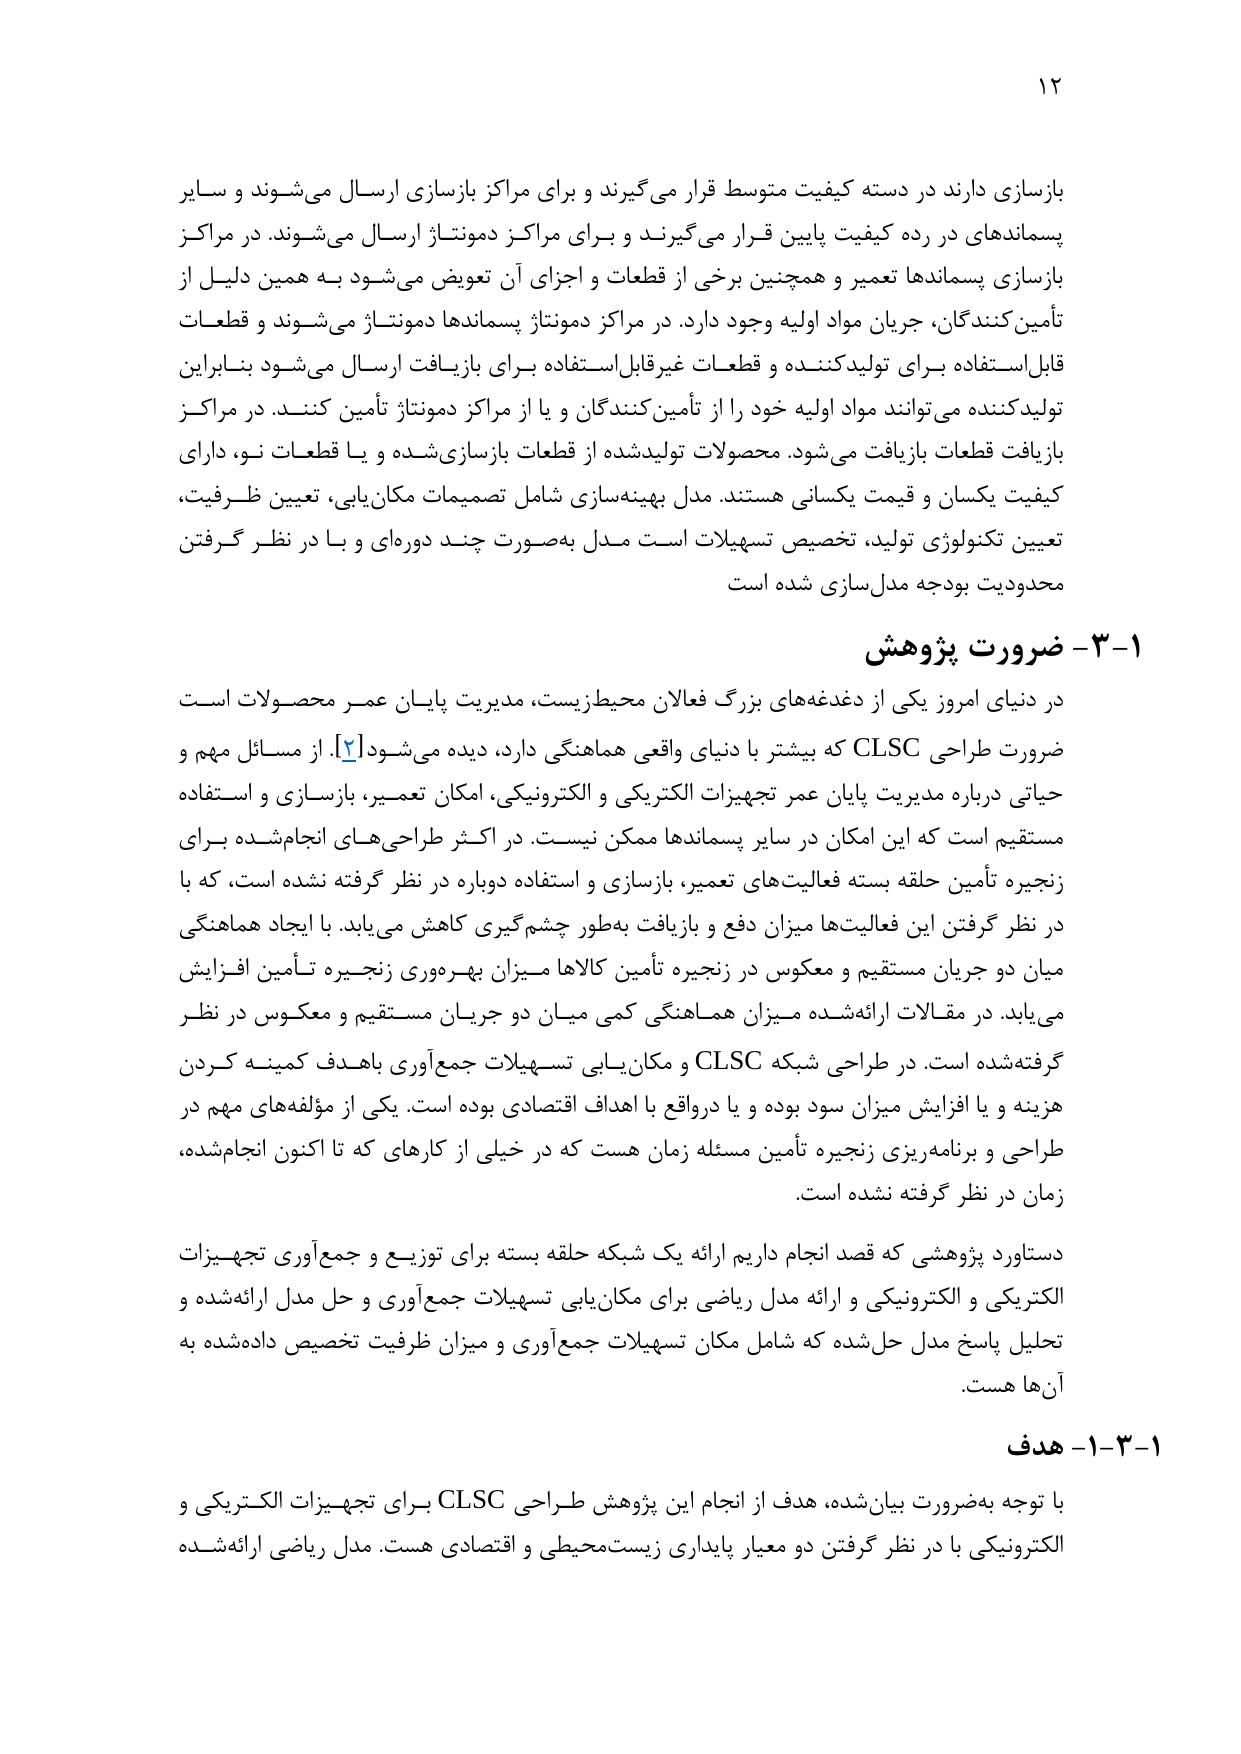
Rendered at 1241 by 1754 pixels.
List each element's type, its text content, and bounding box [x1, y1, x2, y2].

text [177, 177, 1063, 600]
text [177, 1483, 1063, 1562]
text دستاورد پژوهشی که قصد انجام داریم ارائه یک شبکه حلقه بسته برای توزیع و جمع‌آوری تجهیزات الکتریکی و الکترونیکی و ارائه مدل ریاضی برای مکان‌یابی تسهیلات جمع‌آوری و حل مدل ارائه‌شده و تحلیل پاسخ مدل حل‌شده که شامل مکان تسهیلات جمع‌آوری و میزان ظرفیت تخصیص داده‌شده به آن‌ها هست. [177, 1242, 1063, 1402]
text در دنیای امروز یکی از دغدغه‌های بزرگ فعالان محیط‌زیست، مدیریت پایان عمر محصولات است ضرورت طراحی CLSC که بیشتر با دنیای واقعی هماهنگی دارد، دیده می‌شود[2]. از مسائل مهم و حیاتی درباره مدیریت پایان عمر تجهیزات الکتریکی و الکترونیکی، امکان تعمیر، بازسازی و استفاده مستقیم است که این امکان در سایر پسماندها ممکن نیست. در اکثر طراحی‌های انجام‌شده برای زنجیره تأمین حلقه بسته فعالیت‌های تعمیر، بازسازی و استفاده دوباره در نظر گرفته نشده است، که با در نظر گرفتن این فعالیت‌ها میزان دفع و بازیافت به‌طور چشم‌گیری کاهش می‌یابد. با ایجاد هماهنگی میان دو جریان مستقیم و معکوس در زنجیره تأمین کالاها میزان بهره‌وری زنجیره تأمین افزایش می‌یابد. در مقالات ارائه‌شده میزان هماهنگی کمی میان دو جریان مستقیم و معکوس در نظر گرفته‌شده است. در طراحی شبکه CLSC و مکان‌یابی تسهیلات جمع‌آوری باهدف کمینه کردن هزینه و یا افزایش میزان سود بوده و یا درواقع با اهداف اقتصادی بوده است. یکی از مؤلفه‌های مهم در طراحی و برنامه‌ریزی زنجیره تأمین مسئله زمان هست که در خیلی از کارهای که تا اکنون انجام‌شده، زمان در نظر گرفته نشده است. [177, 688, 1063, 1210]
subtitle هدف [177, 1433, 1063, 1467]
subtitle ضرورت پژوهش [177, 631, 1063, 669]
